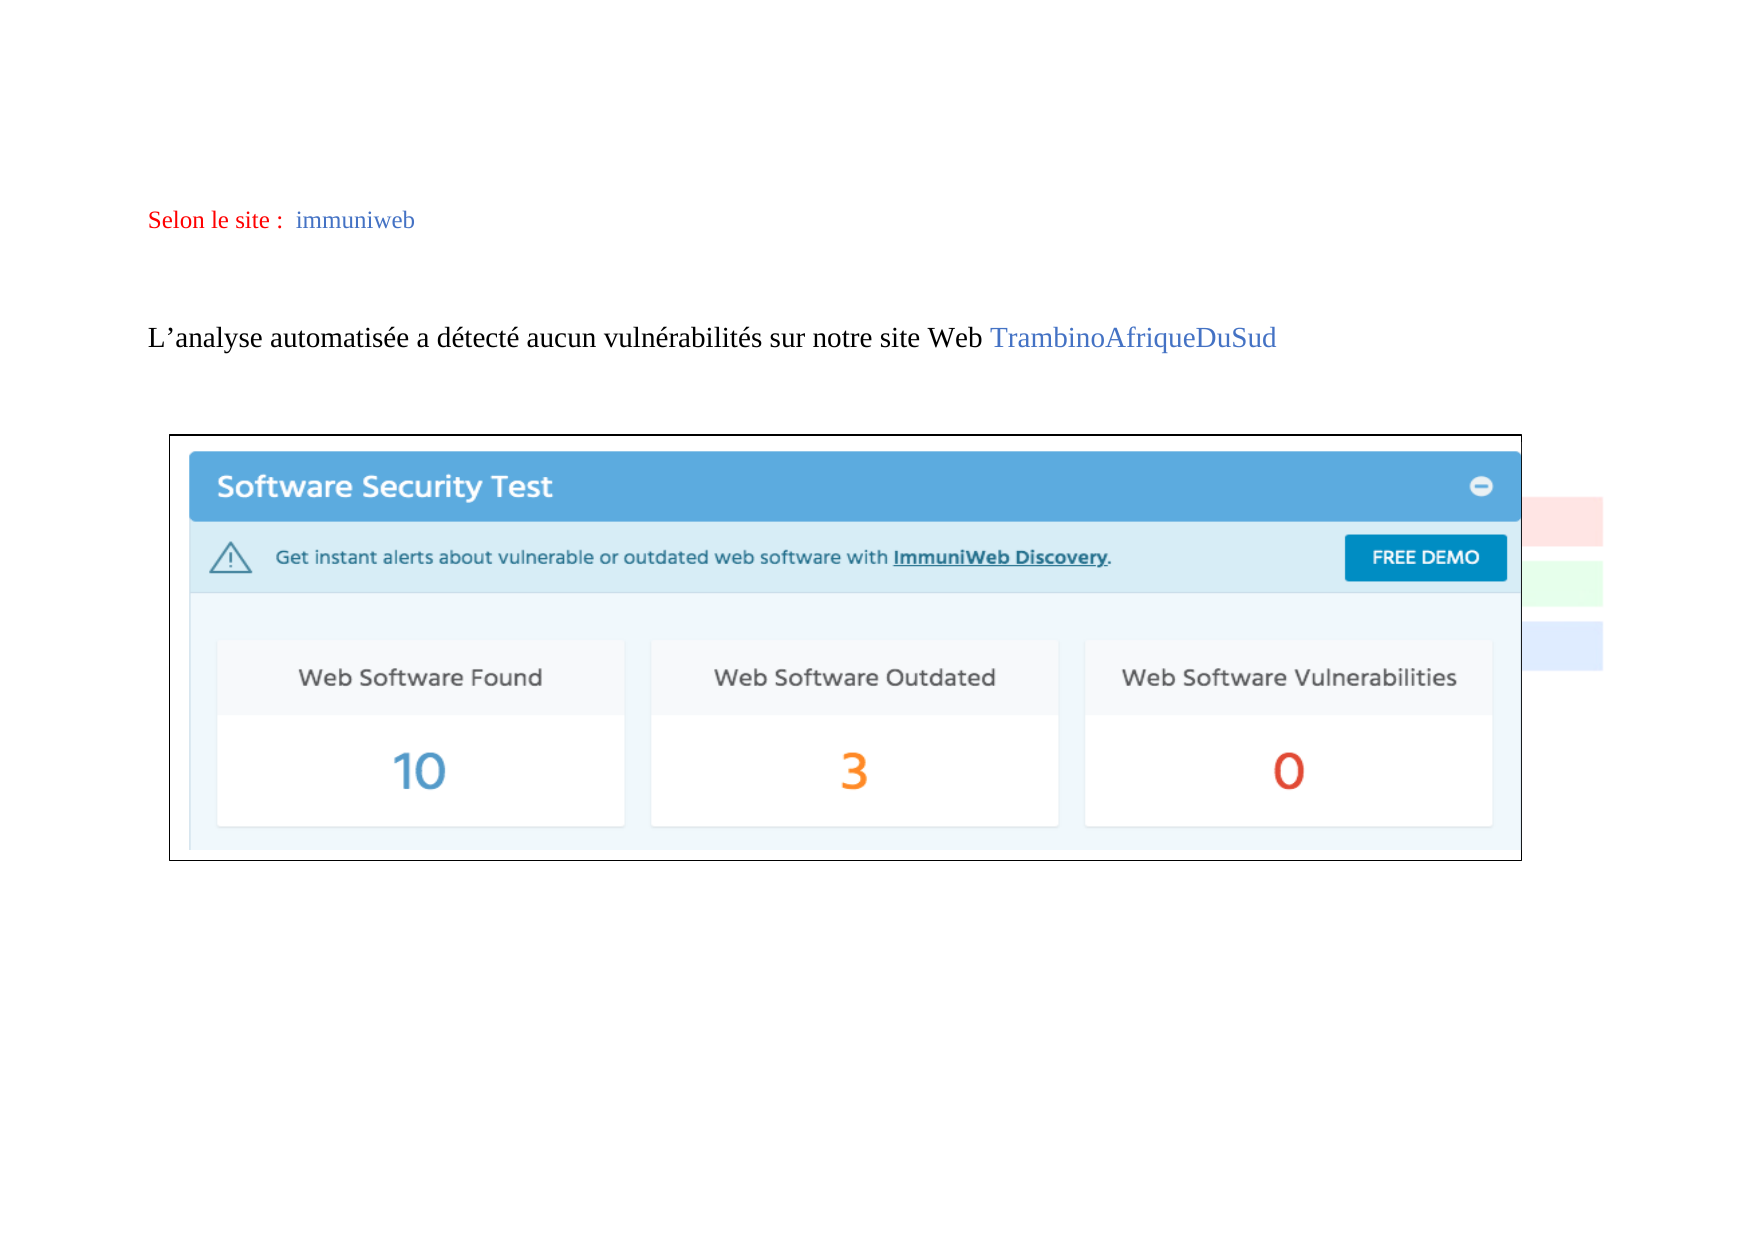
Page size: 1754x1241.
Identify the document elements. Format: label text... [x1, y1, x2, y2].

picture [184, 442, 1522, 850]
text L’analyse automatisée a détecté aucun vulnérabilités sur notre site Web TrambinoAfriqueDuSud [148, 320, 1606, 354]
text Selon le site : immuniweb [148, 205, 1606, 234]
